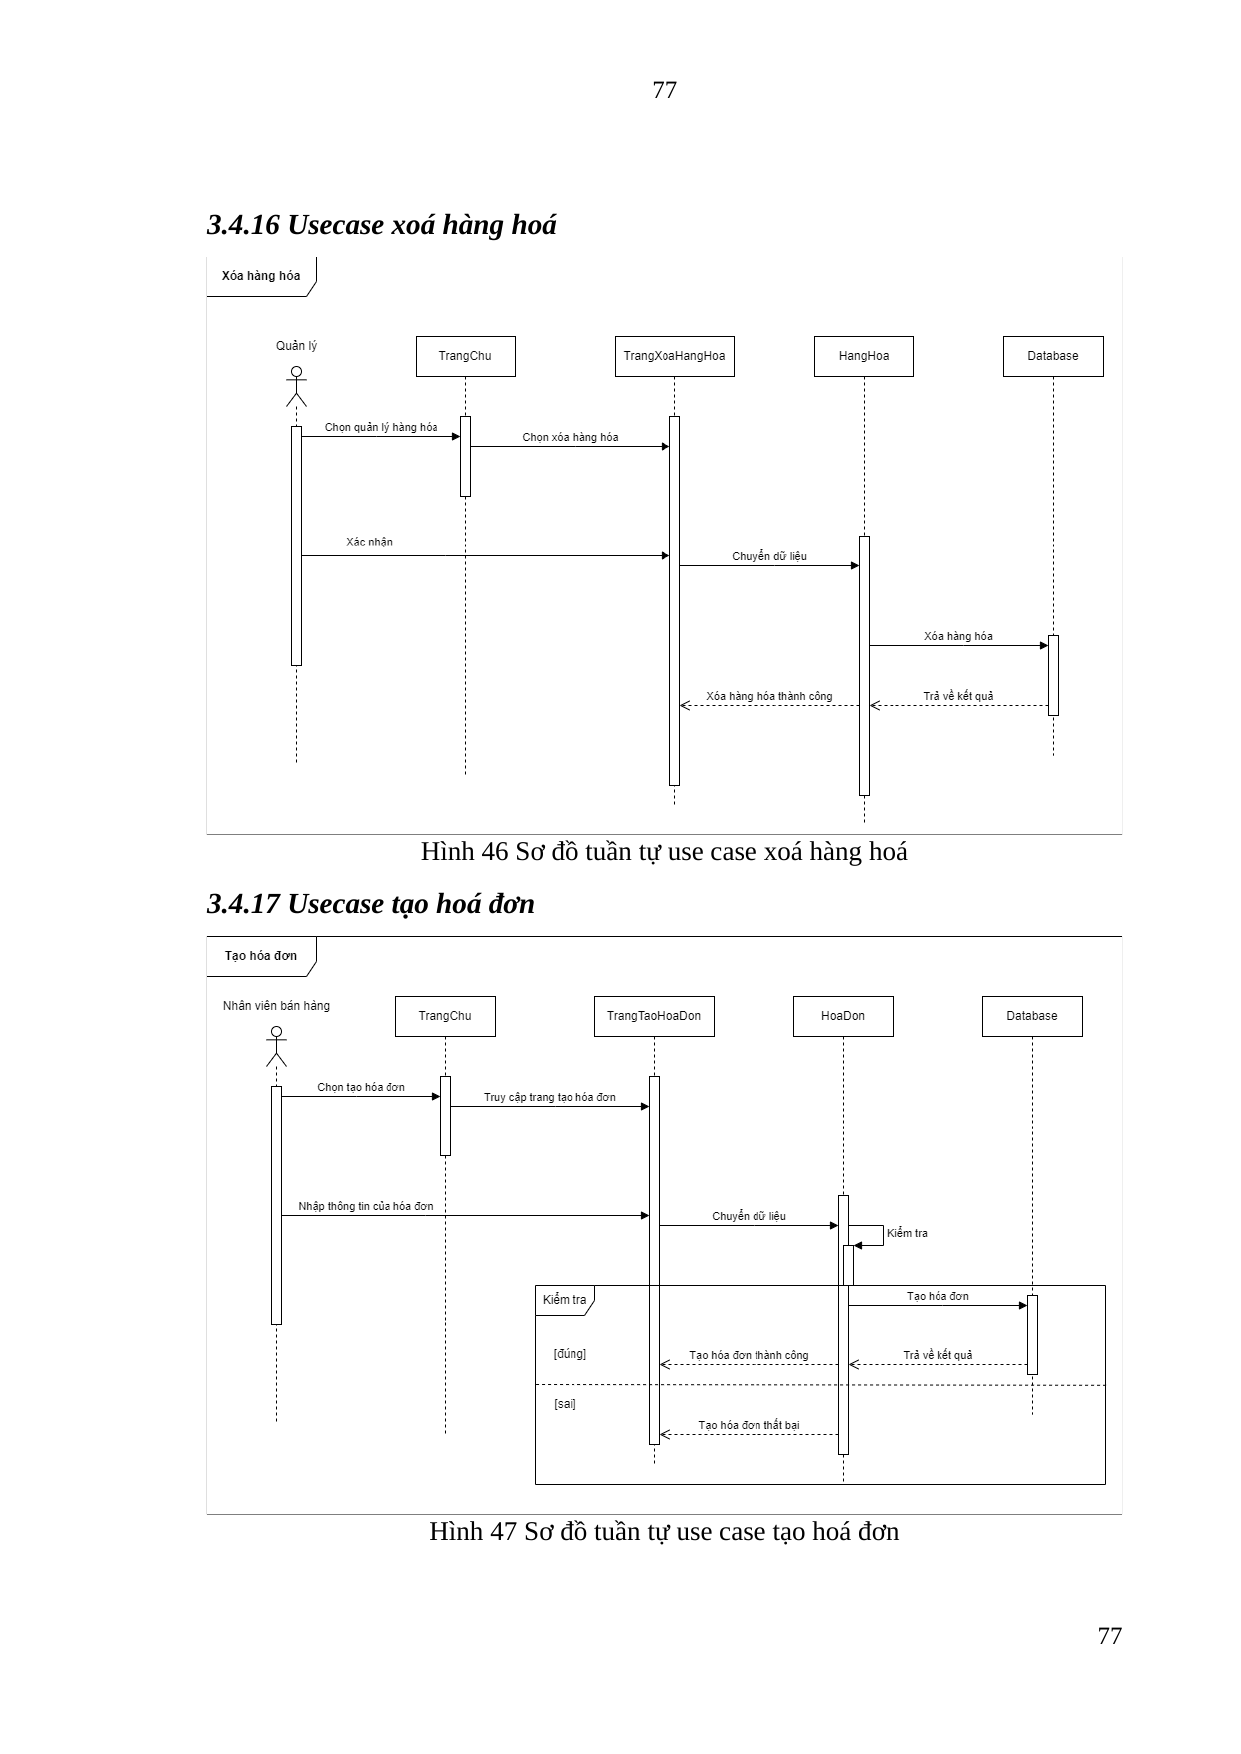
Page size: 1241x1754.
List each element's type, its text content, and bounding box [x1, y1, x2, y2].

text 3.4.17 Usecase tạo hoá đơn [207, 887, 1132, 920]
picture [206, 257, 1123, 835]
picture [206, 936, 1123, 1515]
text Hình 47 Sơ đồ tuần tự use case tạo hoá đơn [207, 1515, 1122, 1546]
text 3.4.16 Usecase xoá hàng hoá [207, 207, 1132, 240]
text Hình 46 Sơ đồ tuần tự use case xoá hàng hoá [207, 835, 1122, 866]
